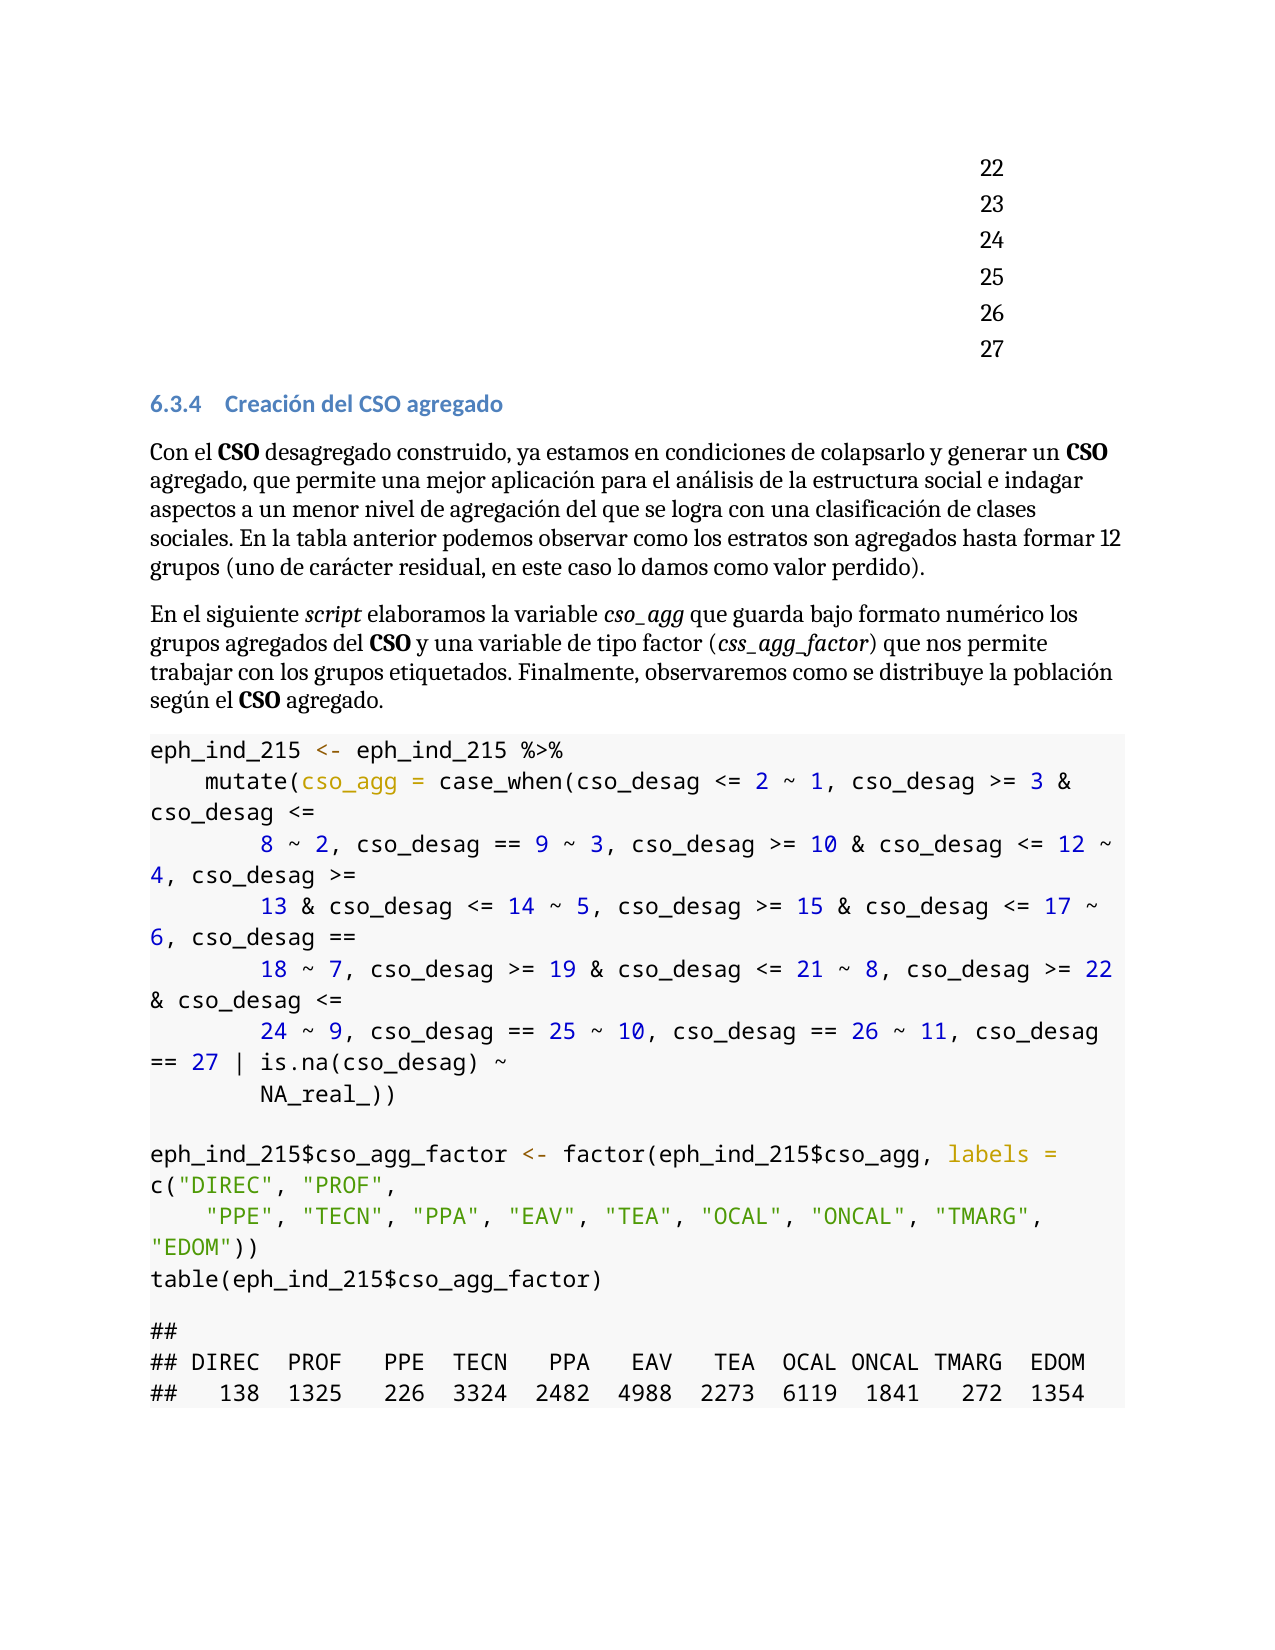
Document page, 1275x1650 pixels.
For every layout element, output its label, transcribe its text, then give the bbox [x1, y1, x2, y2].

text ## ## DIREC PROF PPE TECN PPA EAV TEA OCAL ONCAL TMARG EDOM ## 138 1325 226 3324 2482 4988 2273 6119 1841 272 1354 [150, 1315, 1125, 1408]
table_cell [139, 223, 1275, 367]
text En el siguiente script elaboramos la variable cso_agg que guarda bajo formato numérico los grupos agregados del CSO y una variable de tipo factor (css_agg_factor) que nos permite trabajar con los grupos etiquetados. Finalmente, observaremos como se distribuye la población según el CSO agregado. [150, 600, 1125, 715]
text eph_ind_215 <- eph_ind_215 %>% mutate(cso_agg = case_when(cso_desag <= 2 ~ 1, cso_desag >= 3 & cso_desag <= 8 ~ 2, cso_desag == 9 ~ 3, cso_desag >= 10 & cso_desag <= 12 ~ 4, cso_desag >= 13 & cso_desag <= 14 ~ 5, cso_desag >= 15 & cso_desag <= 17 ~ 6, cso_desag == 18 ~ 7, cso_desag >= 19 & cso_desag <= 21 ~ 8, cso_desag >= 22 & cso_desag <= 24 ~ 9, cso_desag == 25 ~ 10, cso_desag == 26 ~ 11, cso_desag == 27 | is.na(cso_desag) ~ NA_real_)) eph_ind_215$cso_agg_factor <- factor(eph_ind_215$cso_agg, labels = c("DIREC", "PROF", "PPE", "TECN", "PPA", "EAV", "TEA", "OCAL", "ONCAL", "TMARG", "EDOM")) table(eph_ind_215$cso_agg_factor) [150, 734, 1125, 1294]
subtitle 6.3.4 Creación del CSO agregado [150, 388, 1125, 419]
text Con el CSO desagregado construido, ya estamos en condiciones de colapsarlo y generar un CSO agregado, que permite una mejor aplicación para el análisis de la estructura social e indagar aspectos a un menor nivel de agregación del que se logra con una clasificación de clases sociales. En la tabla anterior podemos observar como los estratos son agregados hasta formar 12 grupos (uno de carácter residual, en este caso lo damos como valor perdido). [150, 438, 1125, 581]
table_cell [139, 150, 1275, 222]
